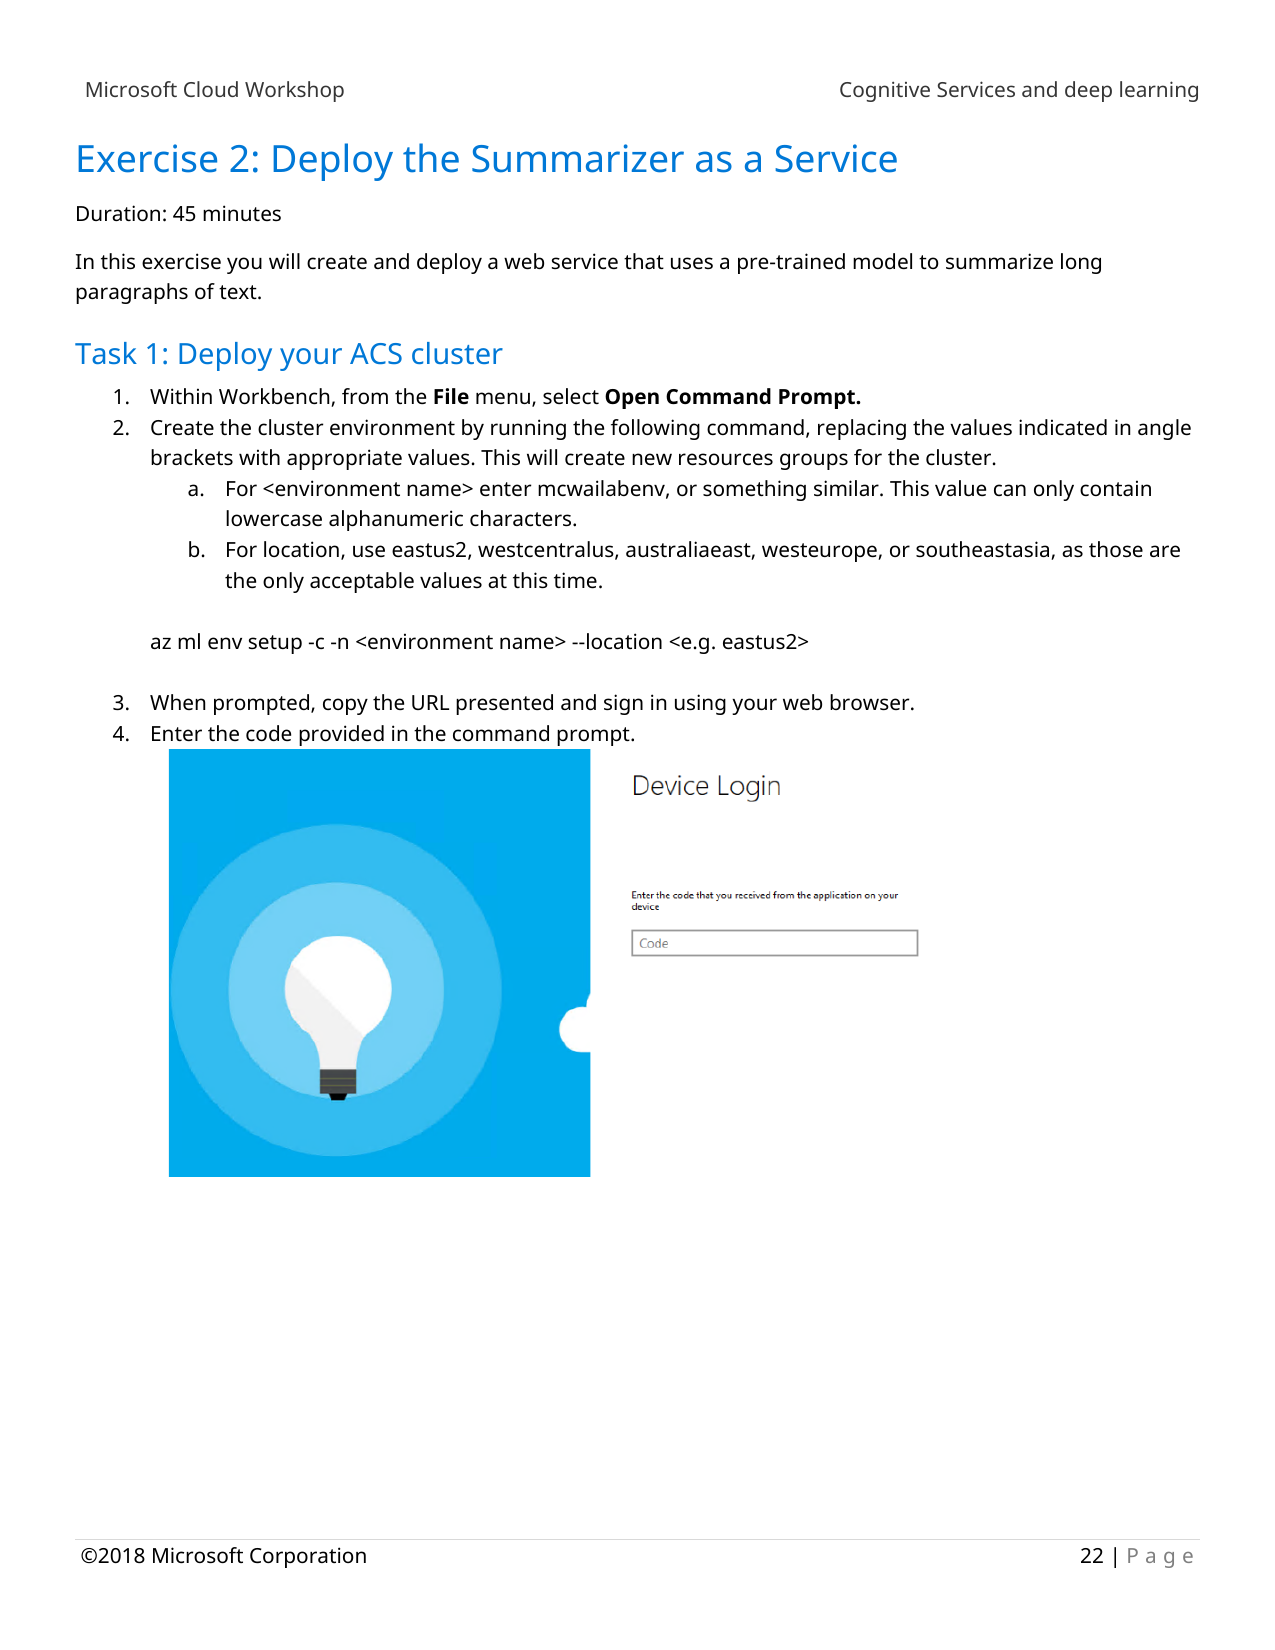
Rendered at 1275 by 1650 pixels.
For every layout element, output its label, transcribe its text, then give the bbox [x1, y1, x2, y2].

list az ml env setup -c -n <environment name> --location <e.g. eastus2> [150, 596, 1200, 656]
list Enter the code provided in the command prompt. [112, 719, 1200, 1176]
subtitle Task 1: Deploy your ACS cluster [75, 333, 1200, 373]
subtitle Exercise 2: Deploy the Summarizer as a Service [75, 132, 1200, 183]
list Create the cluster environment by running the following command, replacing the values indicated in angle brackets with appropriate values. This will create new resources groups for the cluster. [112, 413, 1200, 472]
list For <environment name> enter mcwailabenv, or something similar. This value can only contain lowercase alphanumeric characters. [187, 474, 1200, 533]
text In this exercise you will create and deploy a web service that uses a pre-trained model to summarize long paragraphs of text. [75, 247, 1200, 306]
list For location, use eastus2, westcentralus, australiaeast, westeurope, or southeastasia, as those are the only acceptable values at this time. [187, 535, 1200, 594]
list When prompted, copy the URL presented and sign in using your web browser. [112, 688, 1200, 717]
text Duration: 45 minutes [75, 199, 1200, 228]
list Within Workbench, from the File menu, select Open Command Prompt. [112, 382, 1200, 411]
